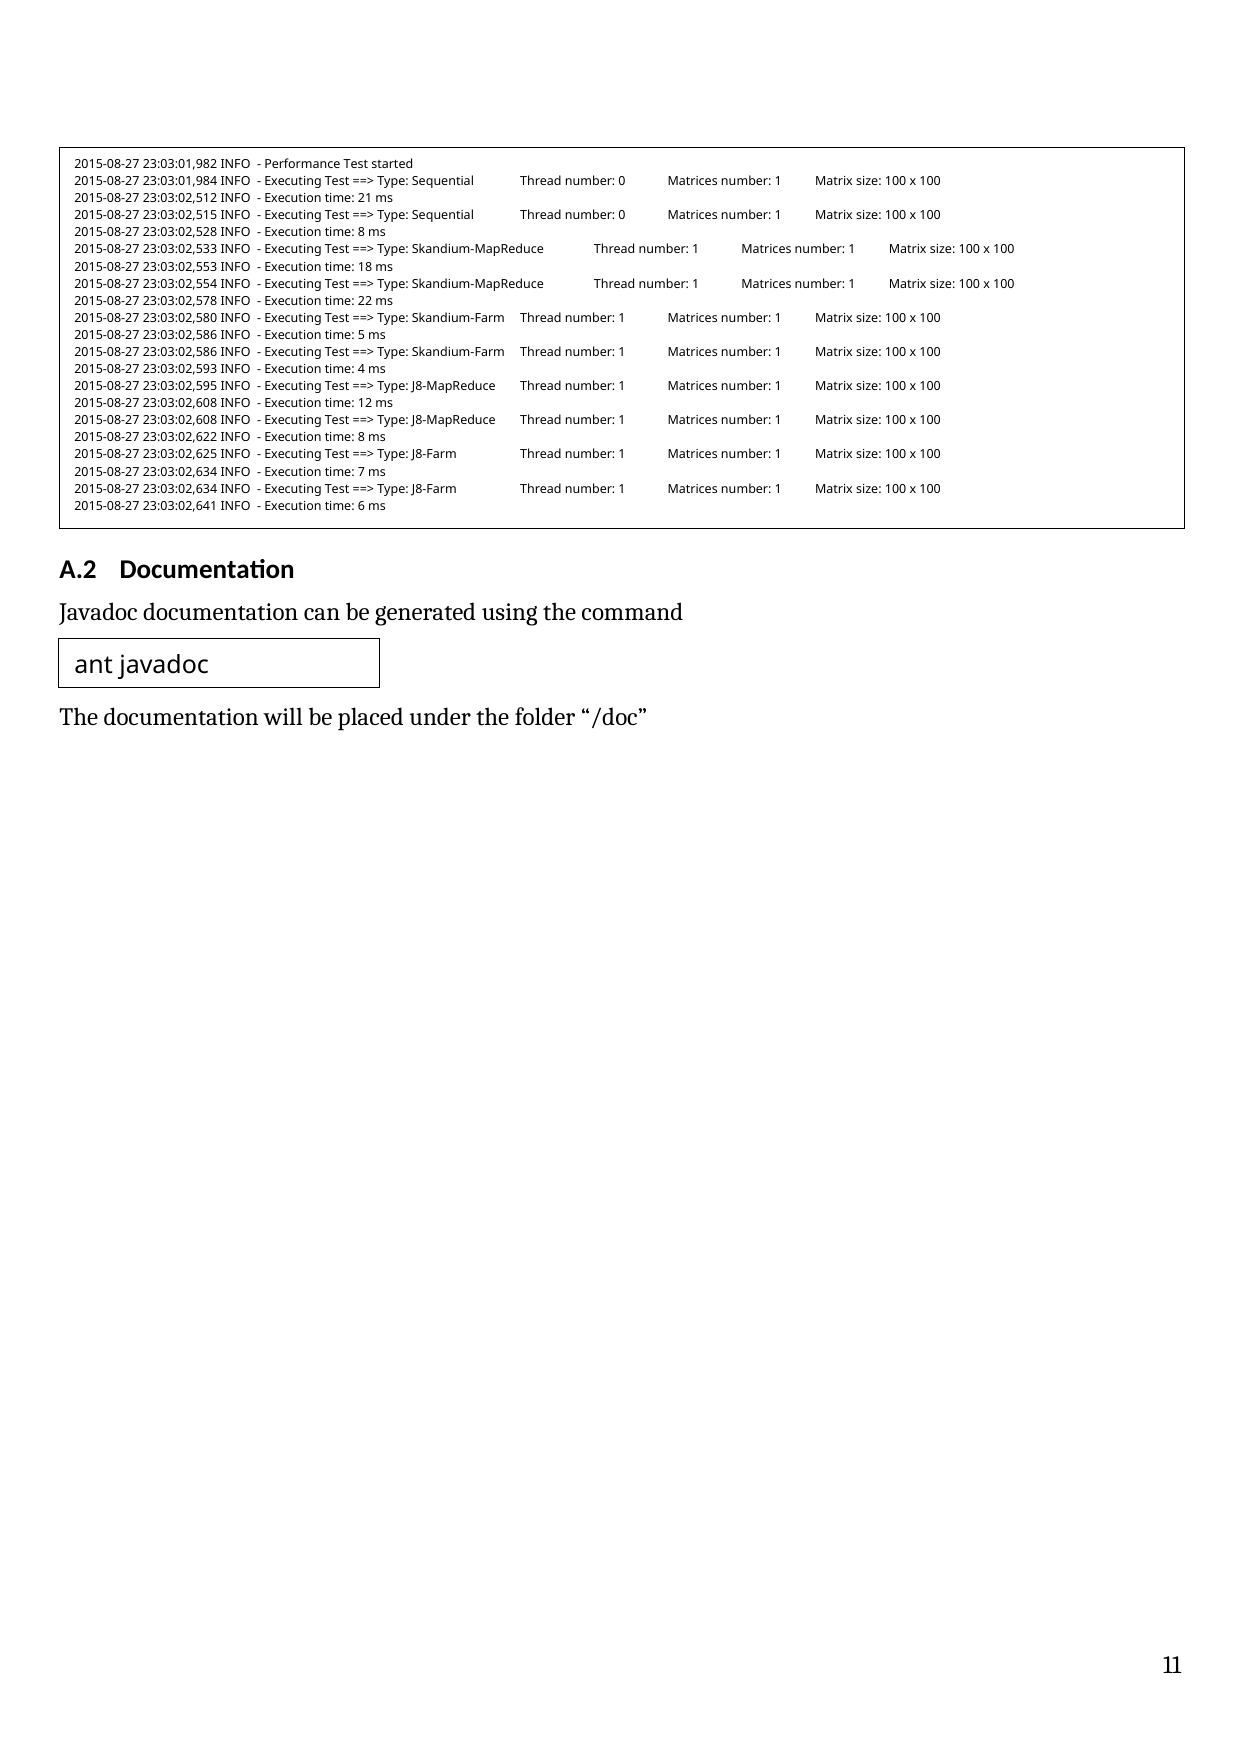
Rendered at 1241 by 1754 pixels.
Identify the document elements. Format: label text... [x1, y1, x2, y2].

subtitle Documentation [59, 552, 1181, 585]
text The documentation will be placed under the folder “/doc” [59, 703, 1181, 732]
text Javadoc documentation can be generated using the command [59, 597, 1181, 626]
